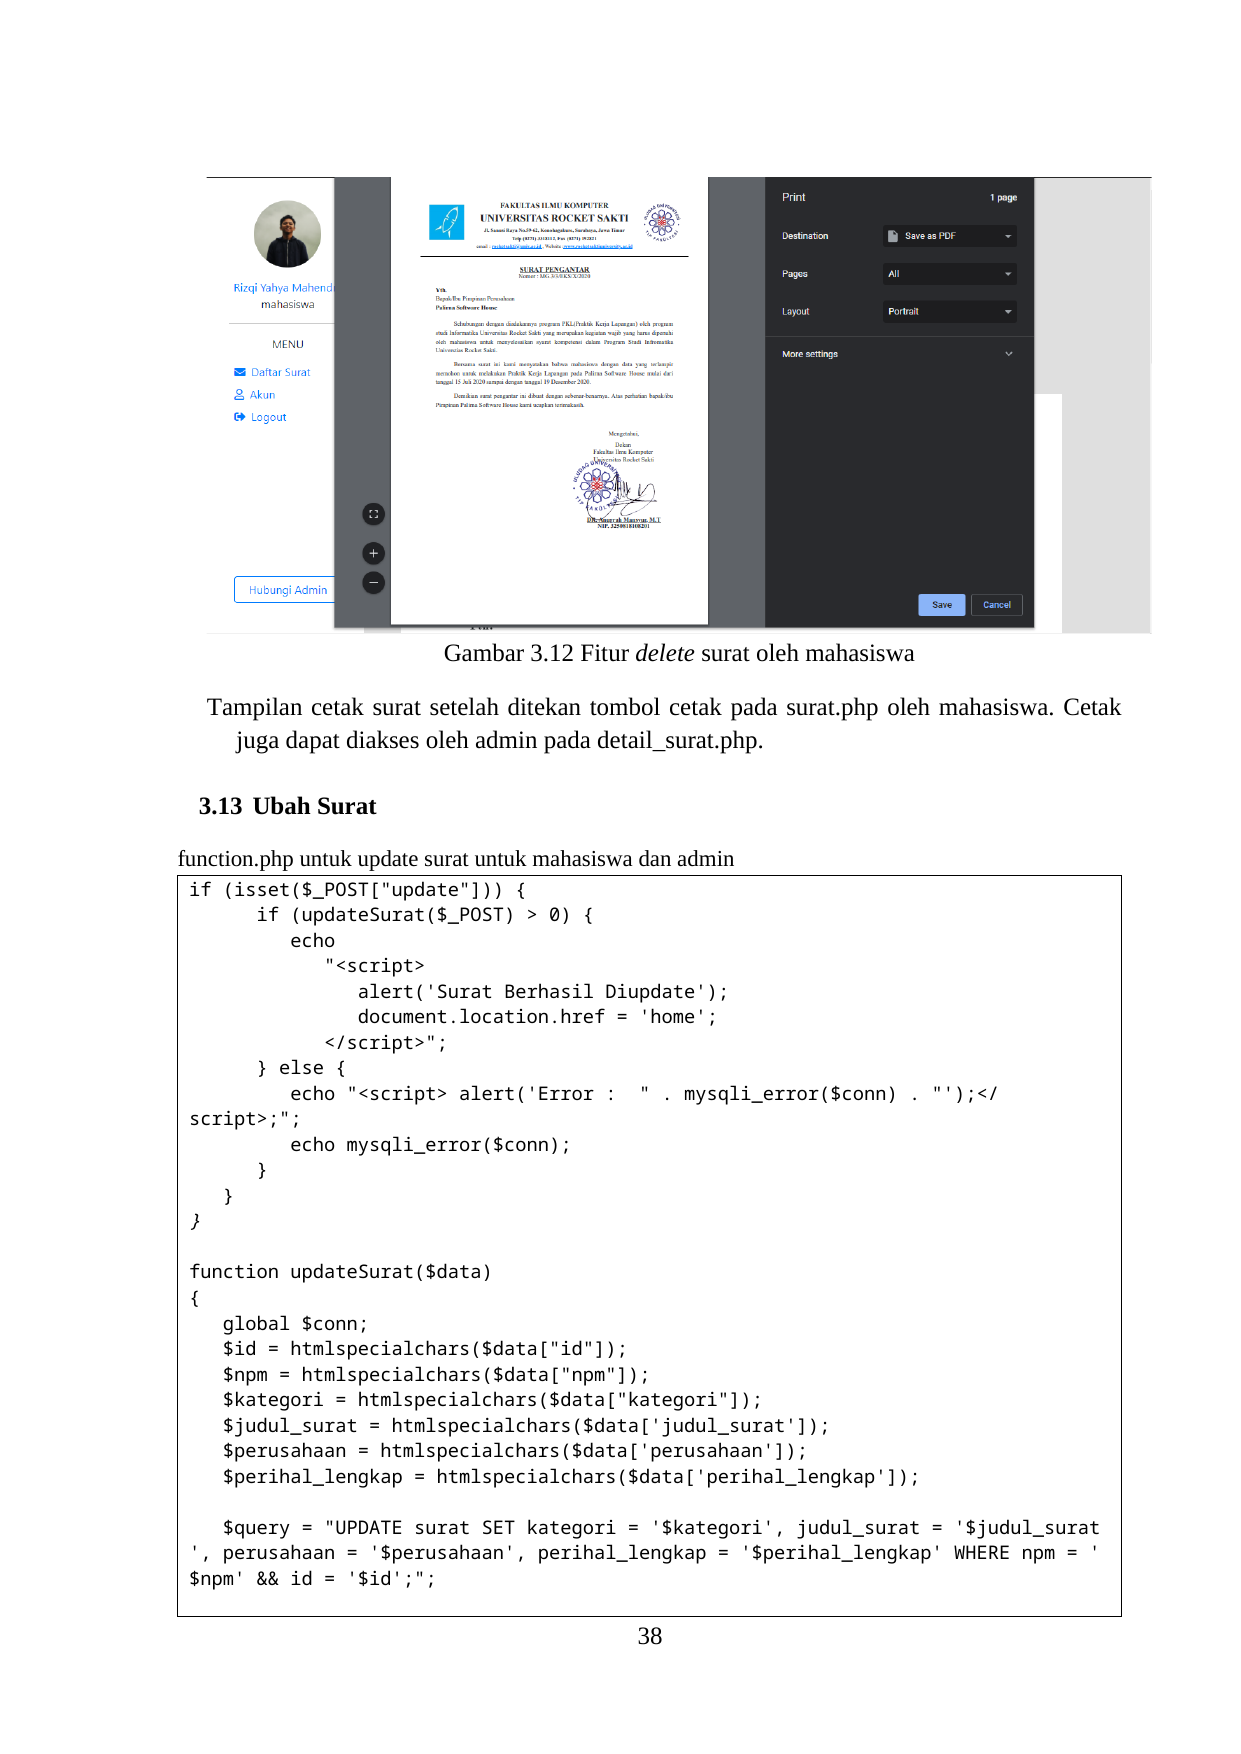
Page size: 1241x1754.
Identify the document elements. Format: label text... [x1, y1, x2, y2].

text Gambar 3.12 Fitur delete surat oleh mahasiswa [207, 634, 1122, 667]
list Tampilan cetak surat setelah ditekan tombol cetak pada surat.php oleh mahasiswa. Cetak juga dapat diakses oleh admin pada detail_surat.php. [207, 692, 1122, 753]
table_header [178, 876, 1121, 1616]
list Ubah Surat [199, 791, 1122, 819]
text function.php untuk update surat untuk mahasiswa dan admin [177, 845, 1122, 871]
picture [206, 177, 1152, 634]
